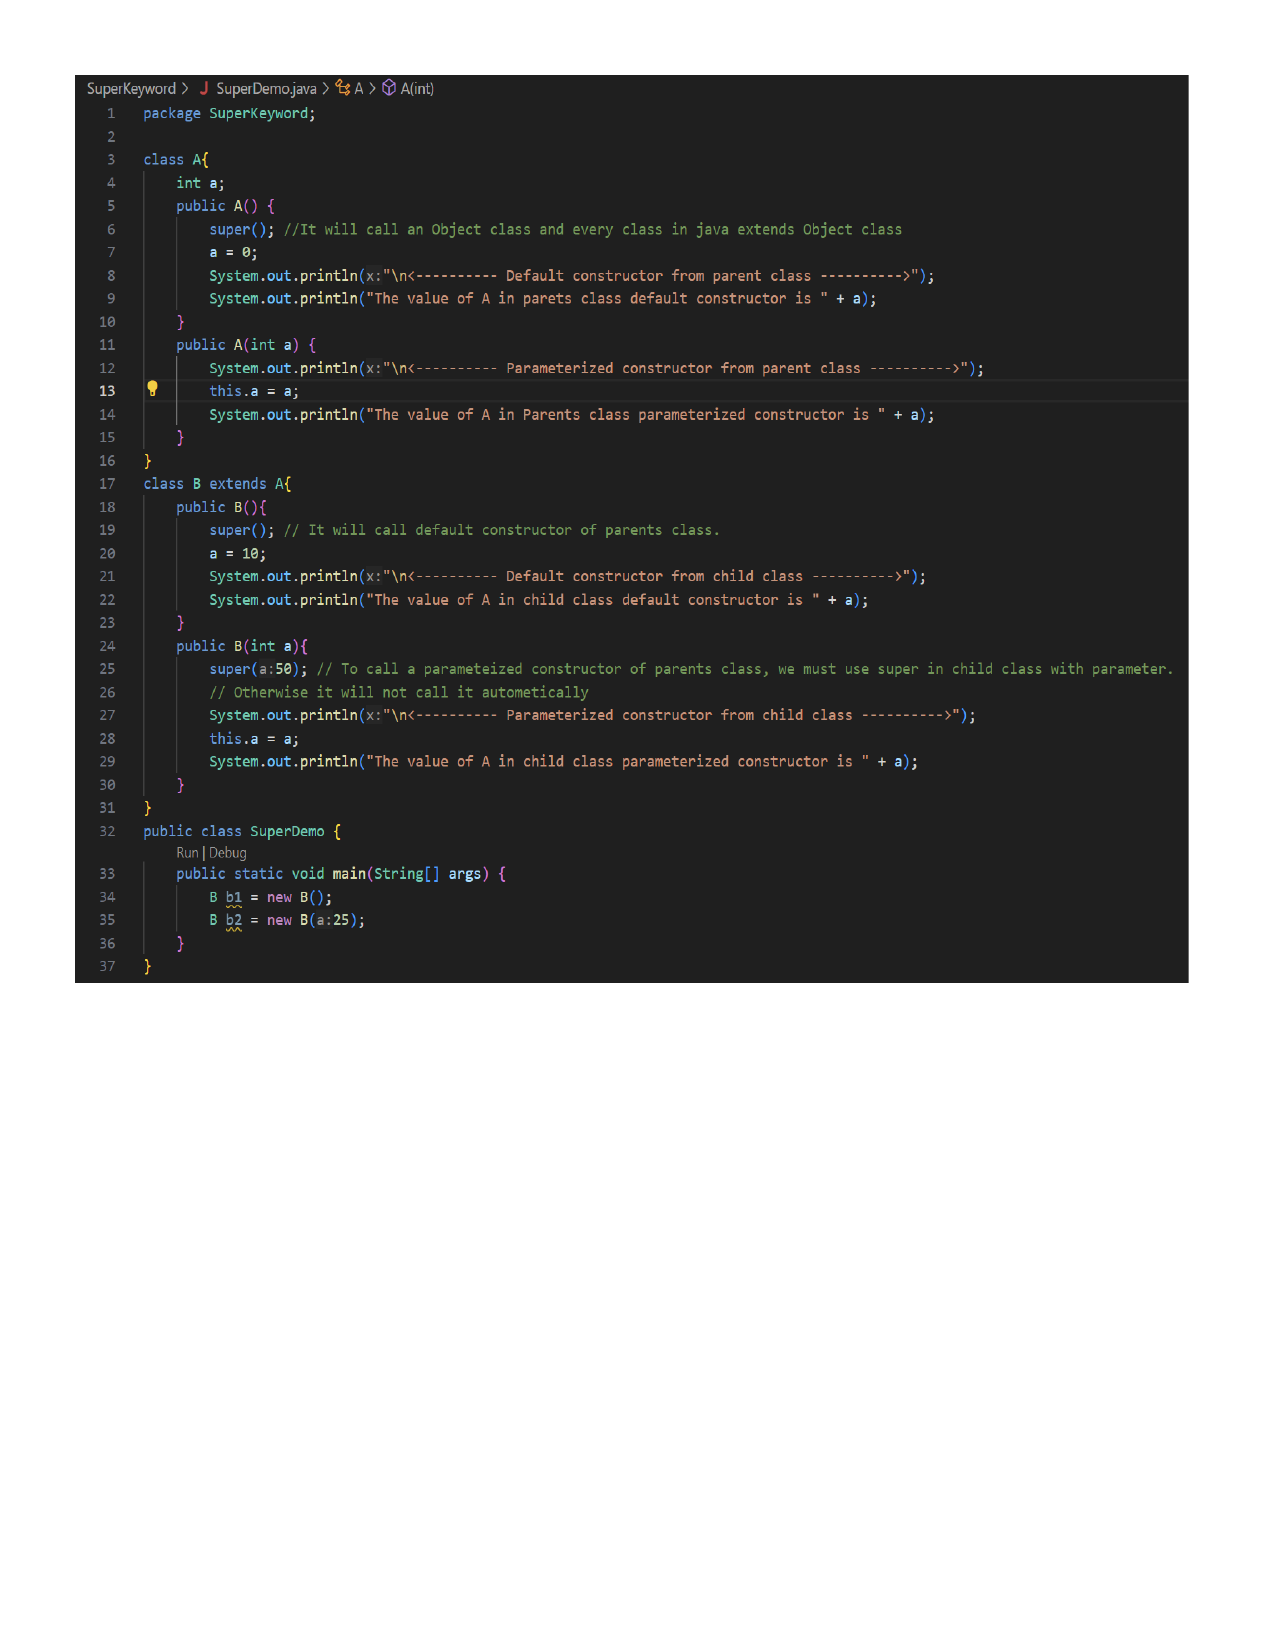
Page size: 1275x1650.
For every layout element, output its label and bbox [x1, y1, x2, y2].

picture [75, 75, 1189, 983]
